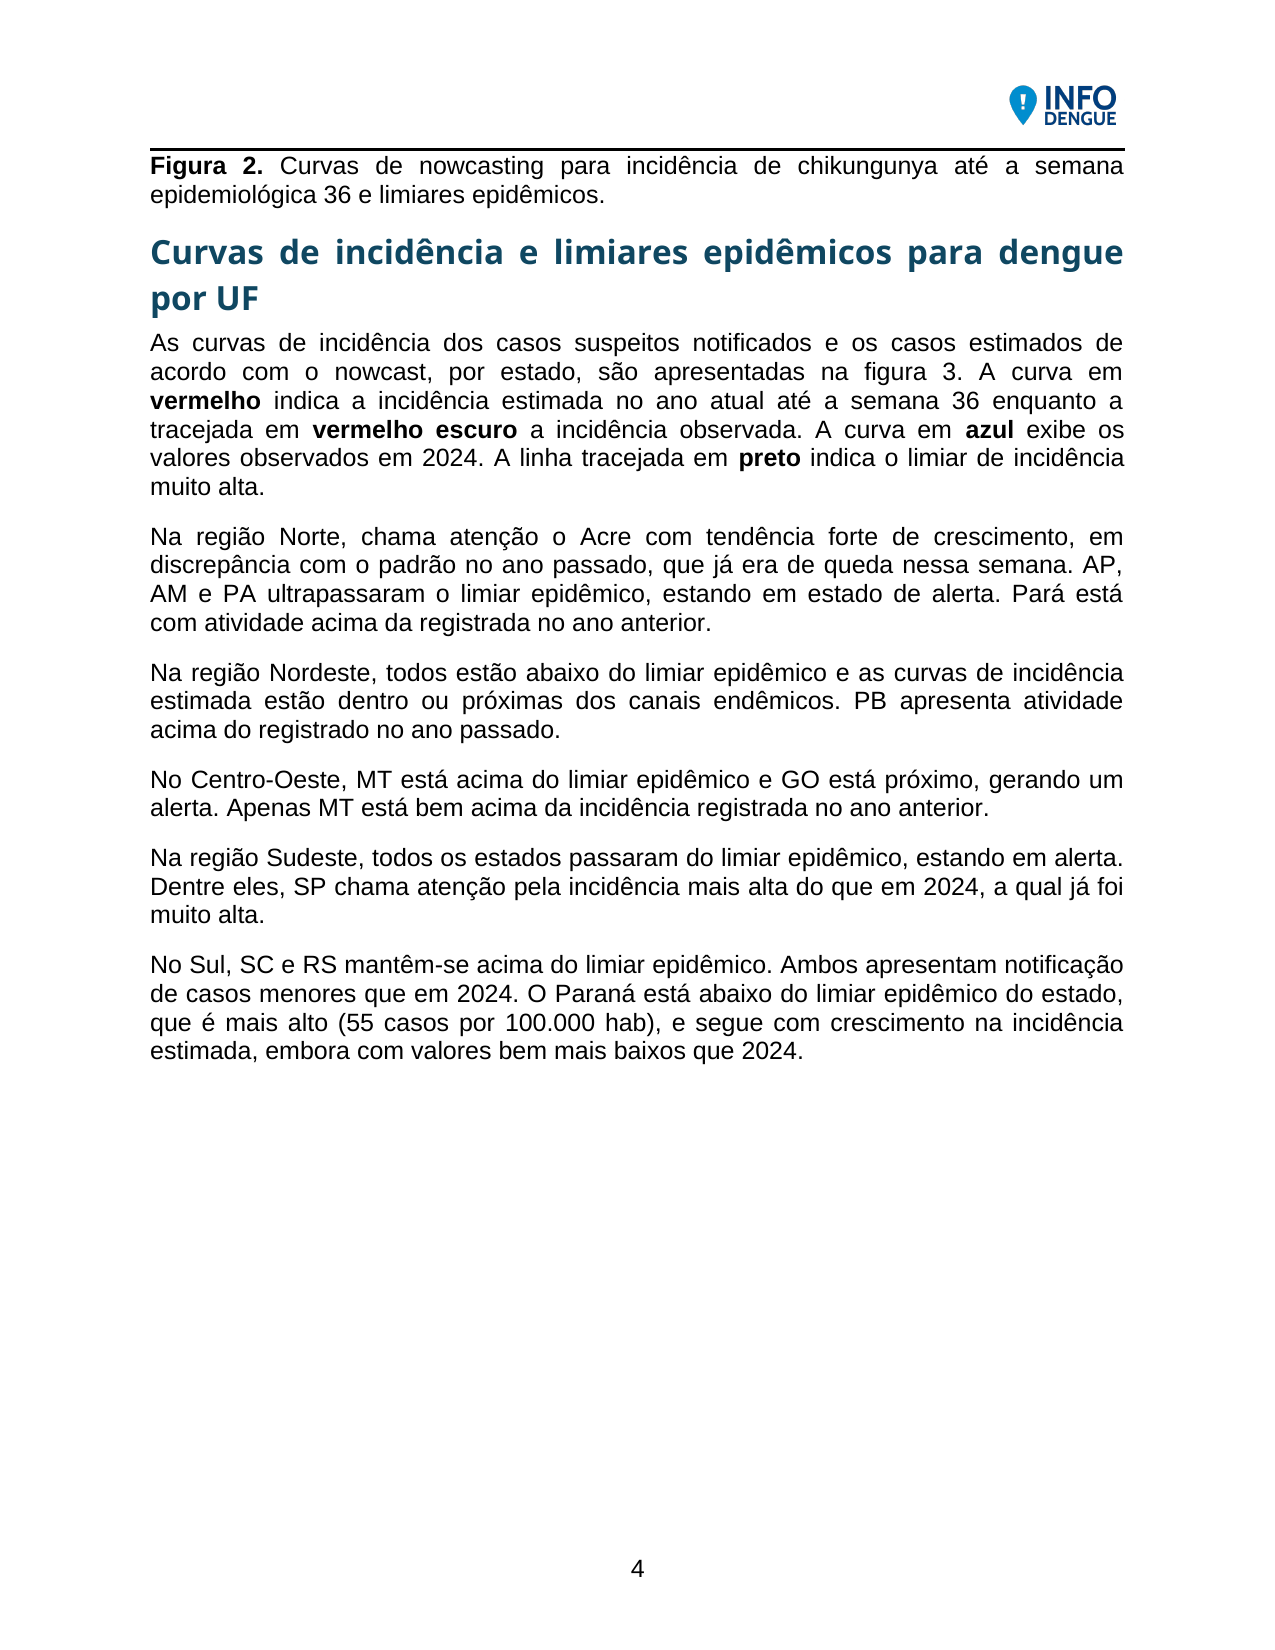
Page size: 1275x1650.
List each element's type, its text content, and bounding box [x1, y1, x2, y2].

text No Sul, SC e RS mantêm-se acima do limiar epidêmico. Ambos apresentam notificação de casos menores que em 2024. O Paraná está abaixo do limiar epidêmico do estado, que é mais alto (55 casos por 100.000 hab), e segue com crescimento na incidência estimada, embora com valores bem mais baixos que 2024. [150, 950, 1125, 1065]
text As curvas de incidência dos casos suspeitos notificados e os casos estimados de acordo com o nowcast, por estado, são apresentadas na figura 3. A curva em vermelho indica a incidência estimada no ano atual até a semana 36 enquanto a tracejada em vermelho escuro a incidência observada. A curva em azul exibe os valores observados em 2024. A linha tracejada em preto indica o limiar de incidência muito alta. [150, 328, 1125, 501]
text Na região Norte, chama atenção o Acre com tendência forte de crescimento, em discrepância com o padrão no ano passado, que já era de queda nessa semana. AP, AM e PA ultrapassaram o limiar epidêmico, estando em estado de alerta. Pará está com atividade acima da registrada no ano anterior. [150, 522, 1125, 637]
subtitle Curvas de incidência e limiares epidêmicos para dengue por UF [150, 229, 1125, 320]
picture [1000, 75, 1125, 136]
text Na região Nordeste, todos estão abaixo do limiar epidêmico e as curvas de incidência estimada estão dentro ou próximas dos canais endêmicos. PB apresenta atividade acima do registrado no ano passado. [150, 657, 1125, 744]
text Na região Sudeste, todos os estados passaram do limiar epidêmico, estando em alerta. Dentre eles, SP chama atenção pela incidência mais alta do que em 2024, a qual já foi muito alta. [150, 843, 1125, 929]
text Figura 2. Curvas de nowcasting para incidência de chikungunya até a semana epidemiológica 36 e limiares epidêmicos. [150, 151, 1125, 208]
text No Centro-Oeste, MT está acima do limiar epidêmico e GO está próximo, gerando um alerta. Apenas MT está bem acima da incidência registrada no ano anterior. [150, 764, 1125, 822]
